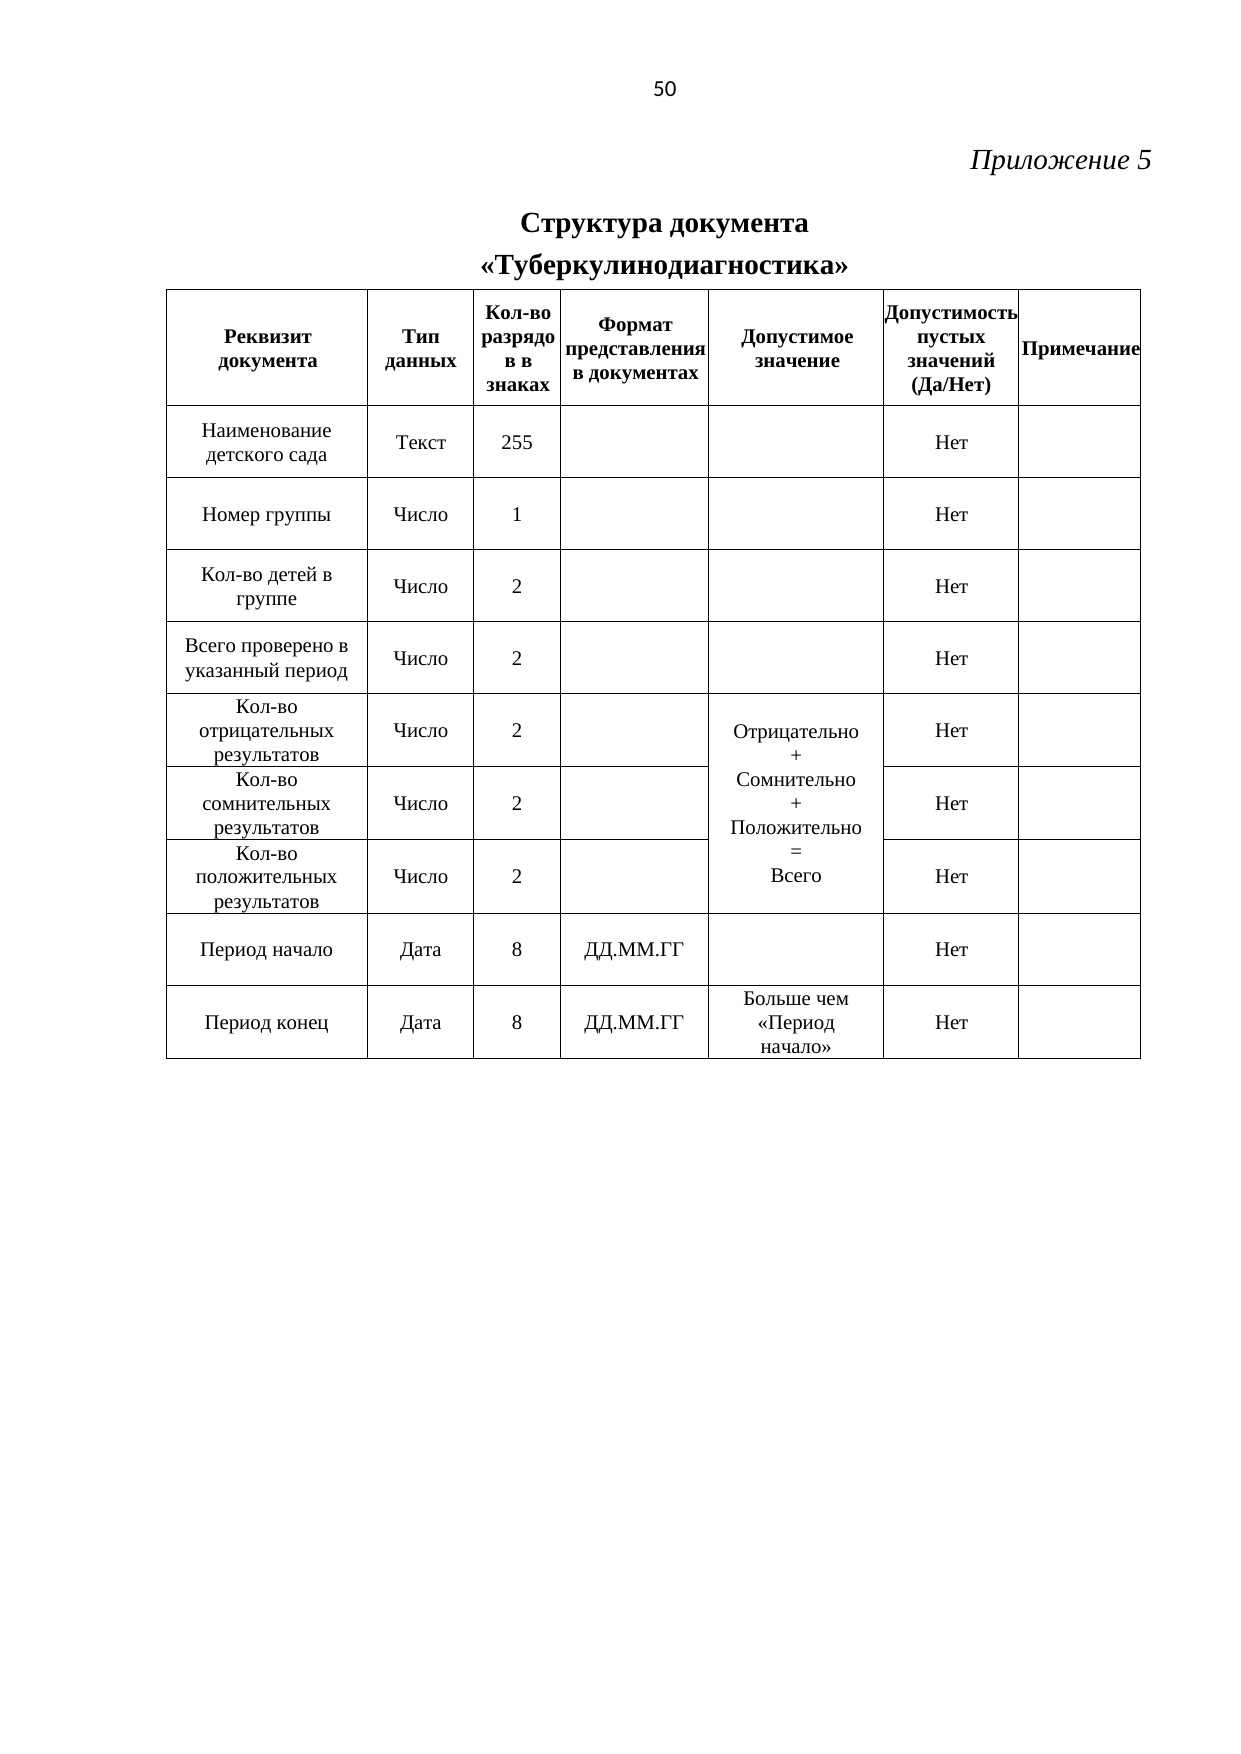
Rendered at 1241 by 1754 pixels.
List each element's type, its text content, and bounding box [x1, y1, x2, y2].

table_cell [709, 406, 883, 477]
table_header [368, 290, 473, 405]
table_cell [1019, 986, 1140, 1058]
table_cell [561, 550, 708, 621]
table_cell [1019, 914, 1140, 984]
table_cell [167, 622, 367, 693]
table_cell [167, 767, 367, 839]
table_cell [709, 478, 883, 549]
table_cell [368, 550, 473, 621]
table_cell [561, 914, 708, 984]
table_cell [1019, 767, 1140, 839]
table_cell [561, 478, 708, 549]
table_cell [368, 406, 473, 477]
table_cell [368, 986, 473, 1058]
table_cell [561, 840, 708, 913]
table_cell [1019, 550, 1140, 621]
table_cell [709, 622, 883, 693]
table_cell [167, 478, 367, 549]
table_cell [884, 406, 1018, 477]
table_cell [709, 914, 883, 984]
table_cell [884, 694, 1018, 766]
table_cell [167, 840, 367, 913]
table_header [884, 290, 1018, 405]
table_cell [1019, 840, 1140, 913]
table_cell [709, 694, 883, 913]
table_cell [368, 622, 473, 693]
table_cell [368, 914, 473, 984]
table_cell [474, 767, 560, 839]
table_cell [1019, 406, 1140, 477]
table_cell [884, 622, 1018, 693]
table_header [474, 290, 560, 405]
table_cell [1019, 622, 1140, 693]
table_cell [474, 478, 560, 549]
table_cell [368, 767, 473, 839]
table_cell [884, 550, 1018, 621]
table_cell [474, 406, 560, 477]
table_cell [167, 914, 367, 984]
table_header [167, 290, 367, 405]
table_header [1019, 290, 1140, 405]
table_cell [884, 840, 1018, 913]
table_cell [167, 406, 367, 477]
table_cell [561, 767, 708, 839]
text Структура документа [177, 205, 1152, 239]
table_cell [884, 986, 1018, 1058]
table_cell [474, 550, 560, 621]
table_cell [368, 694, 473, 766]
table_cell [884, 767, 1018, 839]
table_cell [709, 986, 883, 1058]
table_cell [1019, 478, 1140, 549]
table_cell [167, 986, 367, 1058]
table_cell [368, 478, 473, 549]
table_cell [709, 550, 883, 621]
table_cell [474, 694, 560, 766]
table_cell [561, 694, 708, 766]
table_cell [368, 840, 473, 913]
text «Туберкулинодиагностика» [177, 247, 1152, 281]
subtitle Приложение 5 [177, 142, 1152, 176]
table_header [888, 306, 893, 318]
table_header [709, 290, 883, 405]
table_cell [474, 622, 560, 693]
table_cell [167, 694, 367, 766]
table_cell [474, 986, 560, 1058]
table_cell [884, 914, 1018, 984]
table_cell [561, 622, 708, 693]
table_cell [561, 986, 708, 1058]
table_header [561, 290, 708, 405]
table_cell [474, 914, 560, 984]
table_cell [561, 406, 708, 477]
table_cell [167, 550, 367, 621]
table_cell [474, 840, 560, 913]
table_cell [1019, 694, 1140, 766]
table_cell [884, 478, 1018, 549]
